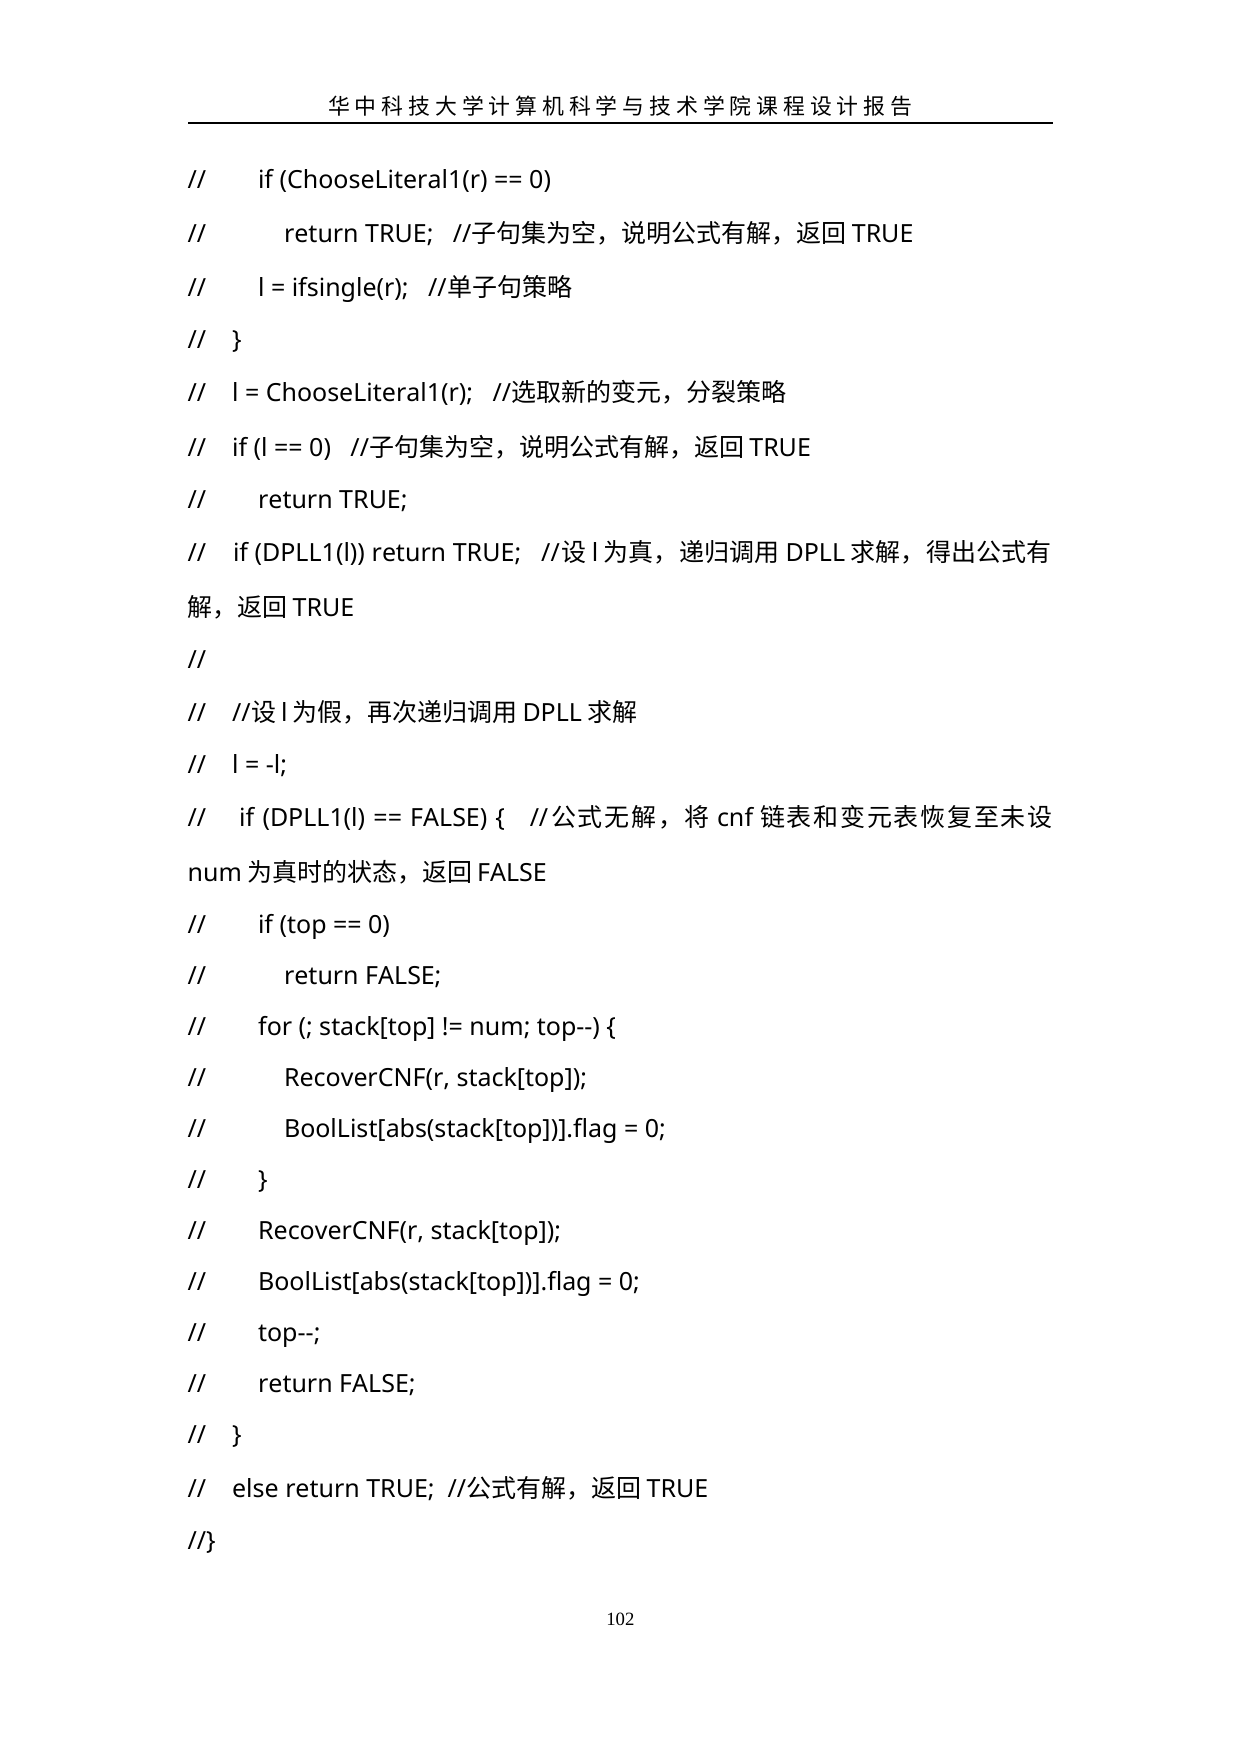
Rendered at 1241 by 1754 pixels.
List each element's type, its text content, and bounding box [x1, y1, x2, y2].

text // if (ChooseLiteral1(r) == 0) [187, 162, 1053, 196]
text // return TRUE; [187, 482, 1053, 516]
text // top--; [187, 1315, 1053, 1349]
text // return FALSE; [187, 1366, 1053, 1400]
text // if (l == 0) //子句集为空，说明公式有解，返回TRUE [187, 427, 1053, 463]
text // } [187, 322, 1053, 356]
text // } [187, 1162, 1053, 1196]
text // RecoverCNF(r, stack[top]); [187, 1060, 1053, 1094]
text // BoolList[abs(stack[top])].flag = 0; [187, 1111, 1053, 1145]
text // else return TRUE; //公式有解，返回TRUE [187, 1468, 1053, 1504]
text // } [187, 1417, 1053, 1451]
text // if (top == 0) [187, 907, 1053, 941]
text //} [187, 1522, 1053, 1556]
text // for (; stack[top] != num; top--) { [187, 1009, 1053, 1043]
text // BoolList[abs(stack[top])].flag = 0; [187, 1264, 1053, 1298]
text // [187, 641, 1053, 675]
text // return FALSE; [187, 958, 1053, 992]
text // l = ChooseLiteral1(r); //选取新的变元，分裂策略 [187, 373, 1053, 409]
text // if (DPLL1(l)) return TRUE; //设l为真，递归调用DPLL求解，得出公式有解，返回TRUE [187, 533, 1053, 623]
text // l = -l; [187, 747, 1053, 781]
text // //设l为假，再次递归调用DPLL求解 [187, 692, 1053, 729]
text // return TRUE; //子句集为空，说明公式有解，返回TRUE [187, 213, 1053, 249]
text // if (DPLL1(l) == FALSE) { //公式无解，将cnf链表和变元表恢复至未设num为真时的状态，返回FALSE [187, 798, 1053, 888]
text // l = ifsingle(r); //单子句策略 [187, 267, 1053, 304]
text // RecoverCNF(r, stack[top]); [187, 1213, 1053, 1247]
